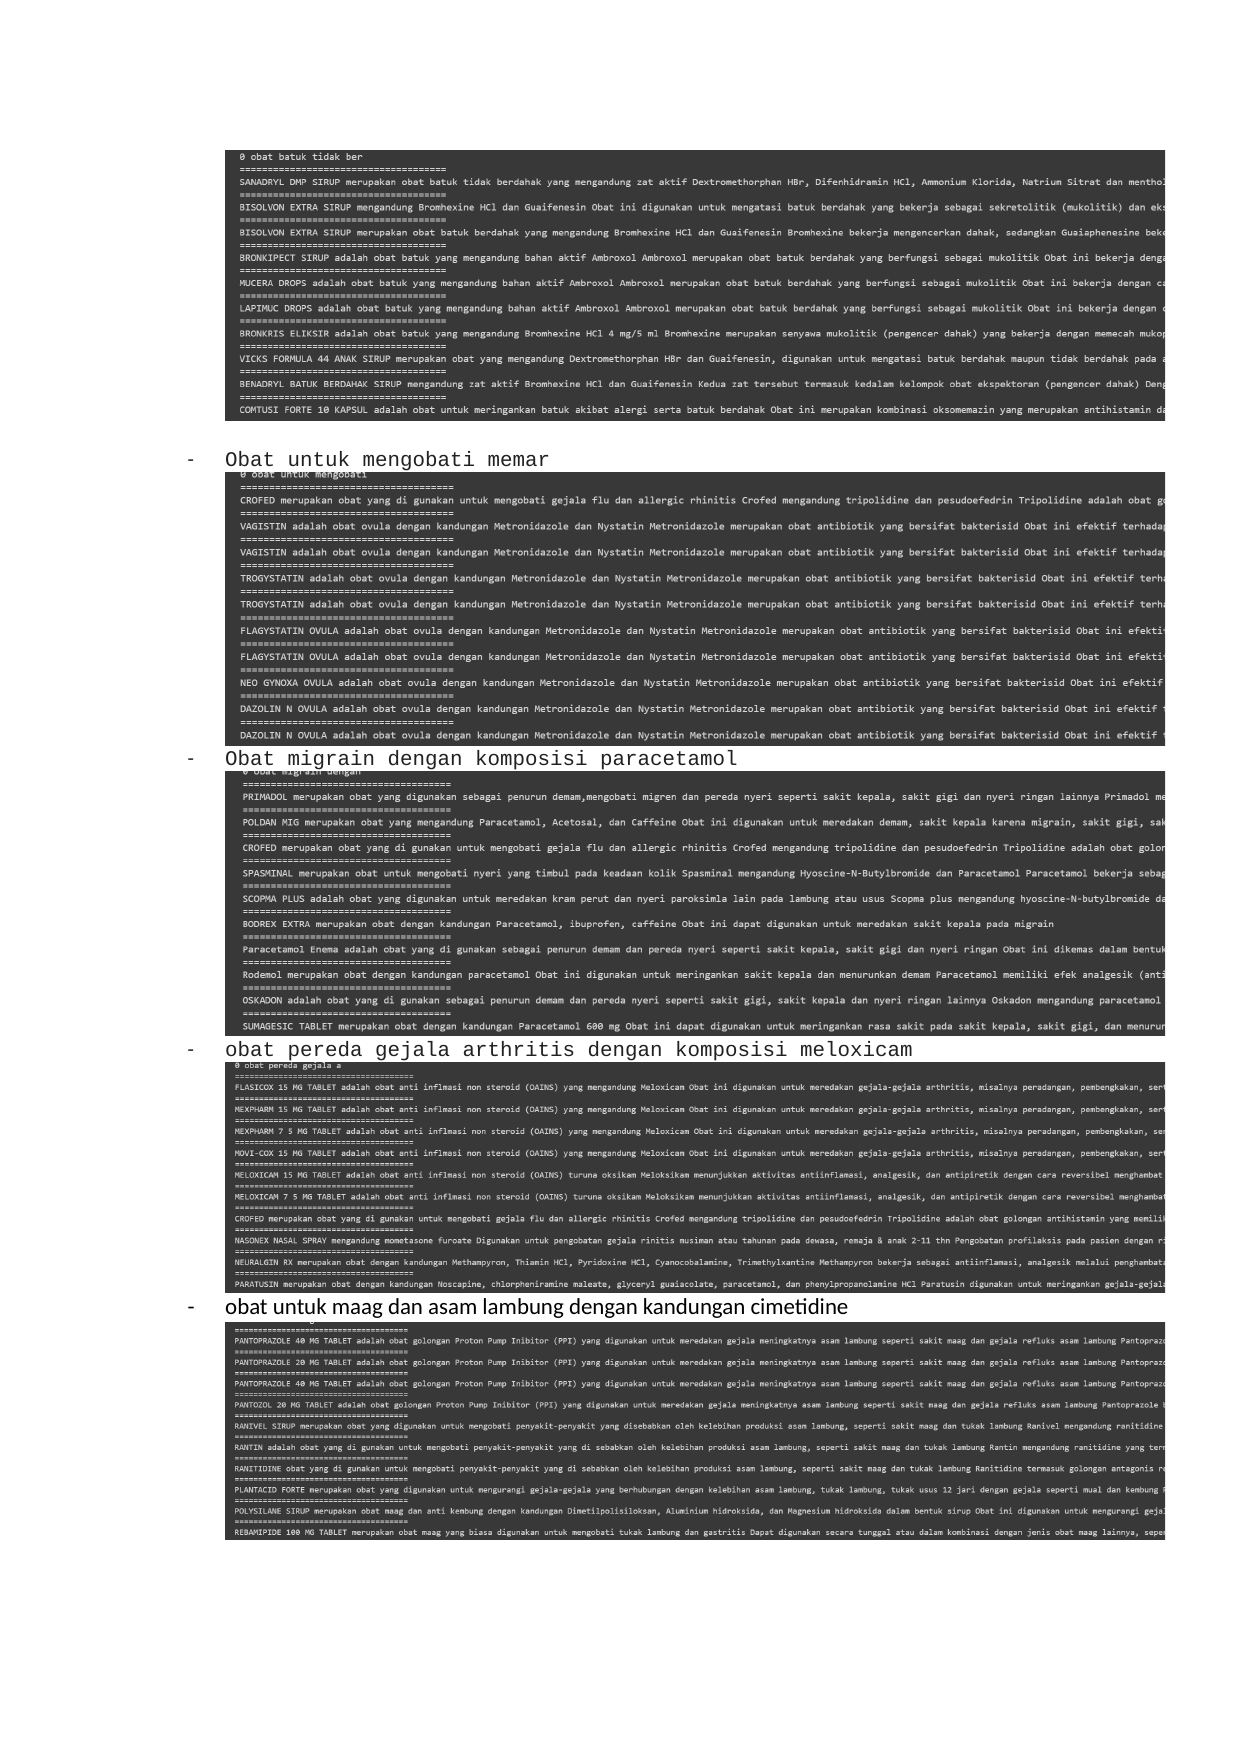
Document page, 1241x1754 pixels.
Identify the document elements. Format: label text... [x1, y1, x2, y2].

list Obat migrain dengan komposisi paracetamol [187, 745, 1090, 772]
list obat pereda gejala arthritis dengan komposisi meloxicam [187, 1036, 1090, 1062]
picture [225, 771, 1166, 1036]
list obat untuk maag dan asam lambung dengan kandungan cimetidine [187, 1292, 1090, 1320]
list Obat untuk mengobati memar [187, 446, 1090, 473]
picture [225, 472, 1166, 746]
picture [225, 1322, 1166, 1540]
picture [225, 150, 1166, 421]
picture [225, 1062, 1166, 1293]
